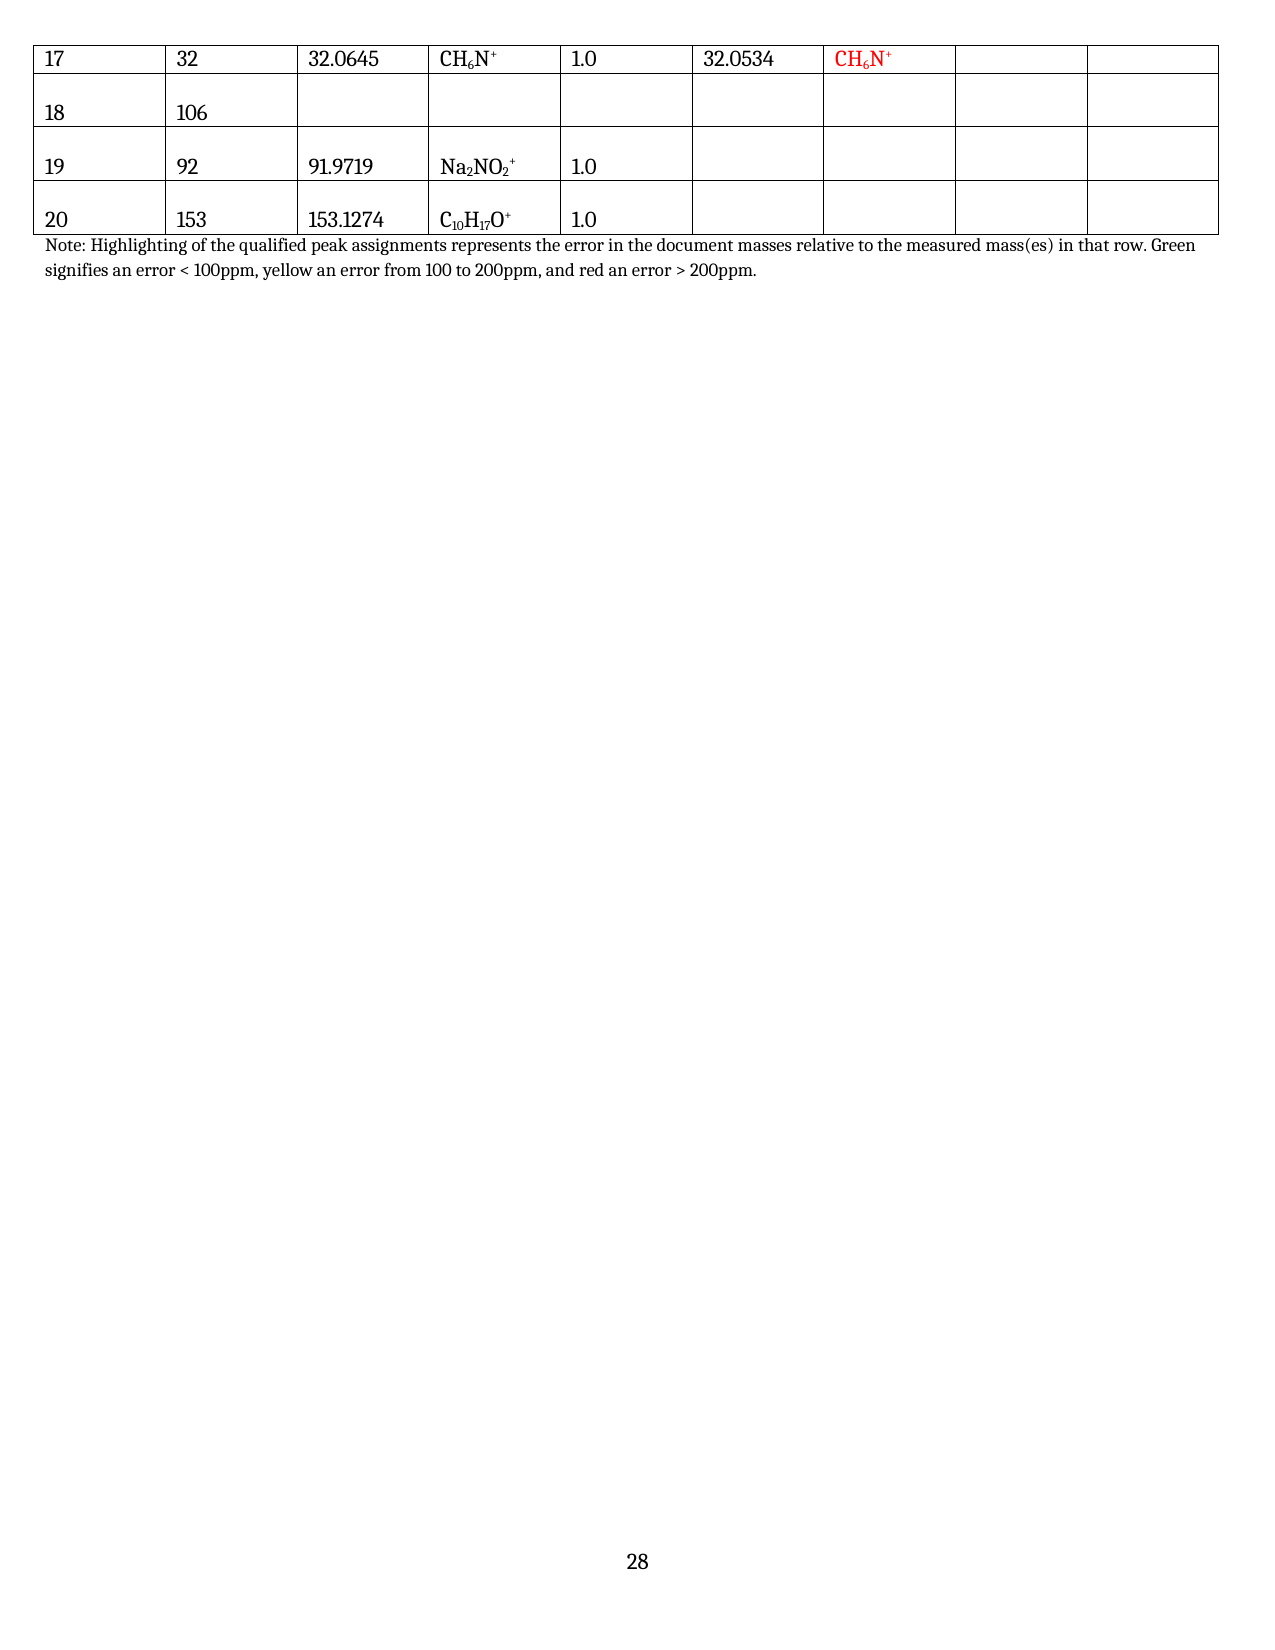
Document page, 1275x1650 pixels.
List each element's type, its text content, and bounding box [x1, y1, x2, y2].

table_cell Na2NO2+ [429, 127, 560, 180]
table_cell CH6N+ [429, 46, 560, 72]
text Note: Highlighting of the qualified peak assignments represents the error in the document masses relative to the measured mass(es) in that row. Green signifies an error < 100ppm, yellow an error from 100 to 200ppm, and red an error > 200ppm. [45, 235, 1230, 281]
table_cell [693, 181, 823, 234]
table_cell 1.0 [561, 181, 692, 234]
table_cell [824, 181, 955, 234]
table_cell C10H17O+ [429, 181, 560, 234]
table_cell 17 [34, 46, 165, 72]
table_cell [1088, 181, 1218, 234]
table_cell [1088, 46, 1218, 72]
table_cell 106 [166, 74, 297, 126]
table_cell [1088, 127, 1218, 180]
table_cell 32 [166, 46, 297, 72]
table_cell 18 [34, 74, 165, 126]
table_cell [956, 46, 1087, 72]
table_cell [824, 74, 955, 126]
table_cell [693, 127, 823, 180]
table_cell [693, 74, 823, 126]
table_cell 32.0645 [298, 46, 428, 72]
table_cell [956, 127, 1087, 180]
table_cell 32.0534 [693, 46, 823, 72]
table_cell CH6N+ [824, 46, 955, 72]
table_cell 19 [34, 127, 165, 180]
table_cell [429, 74, 560, 126]
table_cell [298, 74, 428, 126]
table_cell 1.0 [561, 127, 692, 180]
table_cell 92 [166, 127, 297, 180]
table_cell [824, 127, 955, 180]
table_cell [956, 181, 1087, 234]
table_cell 1.0 [561, 46, 692, 72]
table_cell 91.9719 [298, 127, 428, 180]
table_cell 153 [166, 181, 297, 234]
table_cell [956, 74, 1087, 126]
table_cell 153.1274 [298, 181, 428, 234]
table_cell 20 [34, 181, 165, 234]
table_cell [1088, 74, 1218, 126]
table_cell [561, 74, 692, 126]
